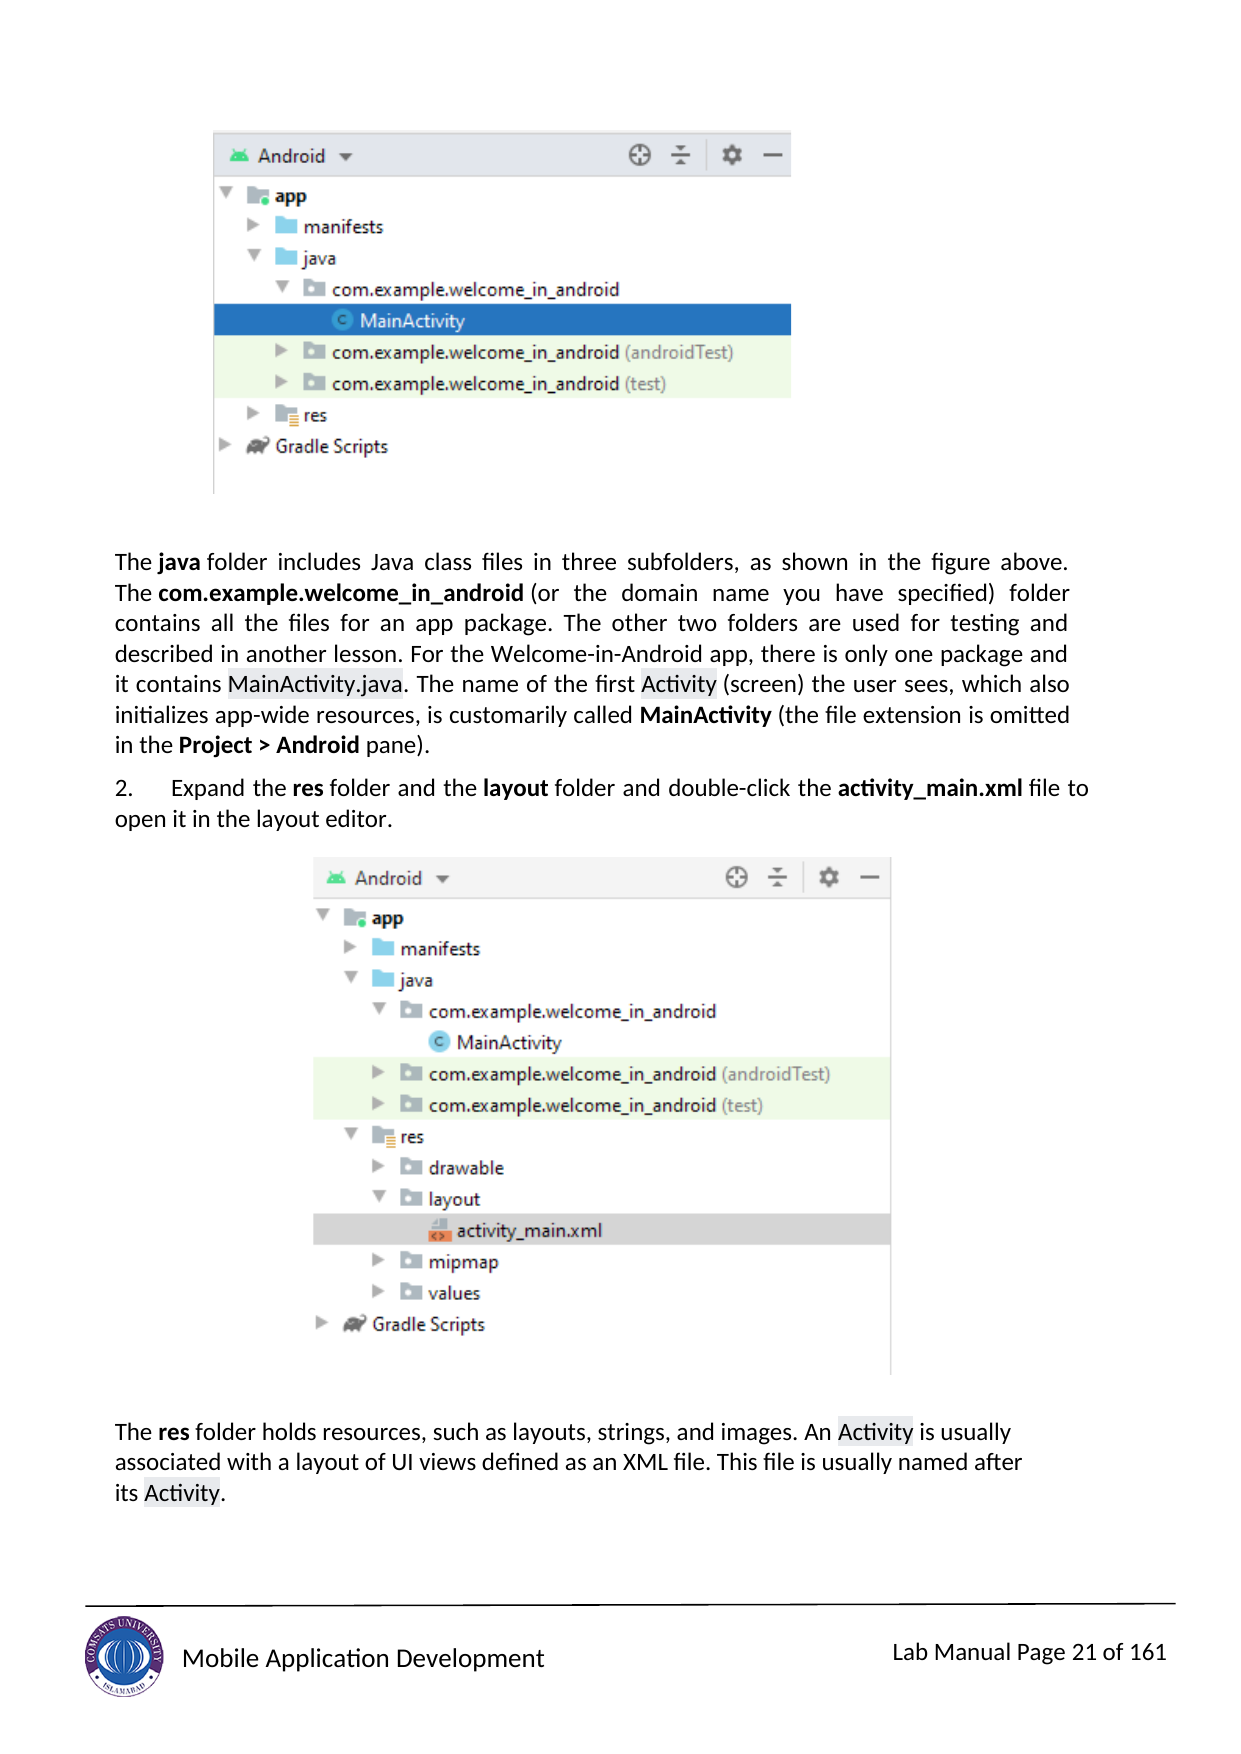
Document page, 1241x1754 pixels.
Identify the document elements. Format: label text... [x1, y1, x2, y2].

list Expand the res folder and the layout folder and double-click the activity_main.xml file to open it in the layout editor. [114, 772, 1089, 833]
picture [313, 857, 892, 1375]
text The java folder includes Java class files in three subfolders, as shown in the figure above. The com.example.welcome_in_android (or the domain name you have specified) folder contains all the files for an app package. The other two folders are used for testing and described in another lesson. For the Welcome-in-Android app, there is only one package and it contains MainActivity.java. The name of the first Activity (screen) the user sees, which also initializes app-wide resources, is customarily called MainActivity (the file extension is omitted in the Project > Android pane). [430, 699, 1070, 760]
picture [213, 130, 792, 494]
text The res folder holds resources, such as layouts, strings, and images. An Activity is usually associated with a layout of UI views defined as an XML file. This file is usually named after its Activity. [226, 1416, 1089, 1507]
picture [85, 1616, 165, 1697]
